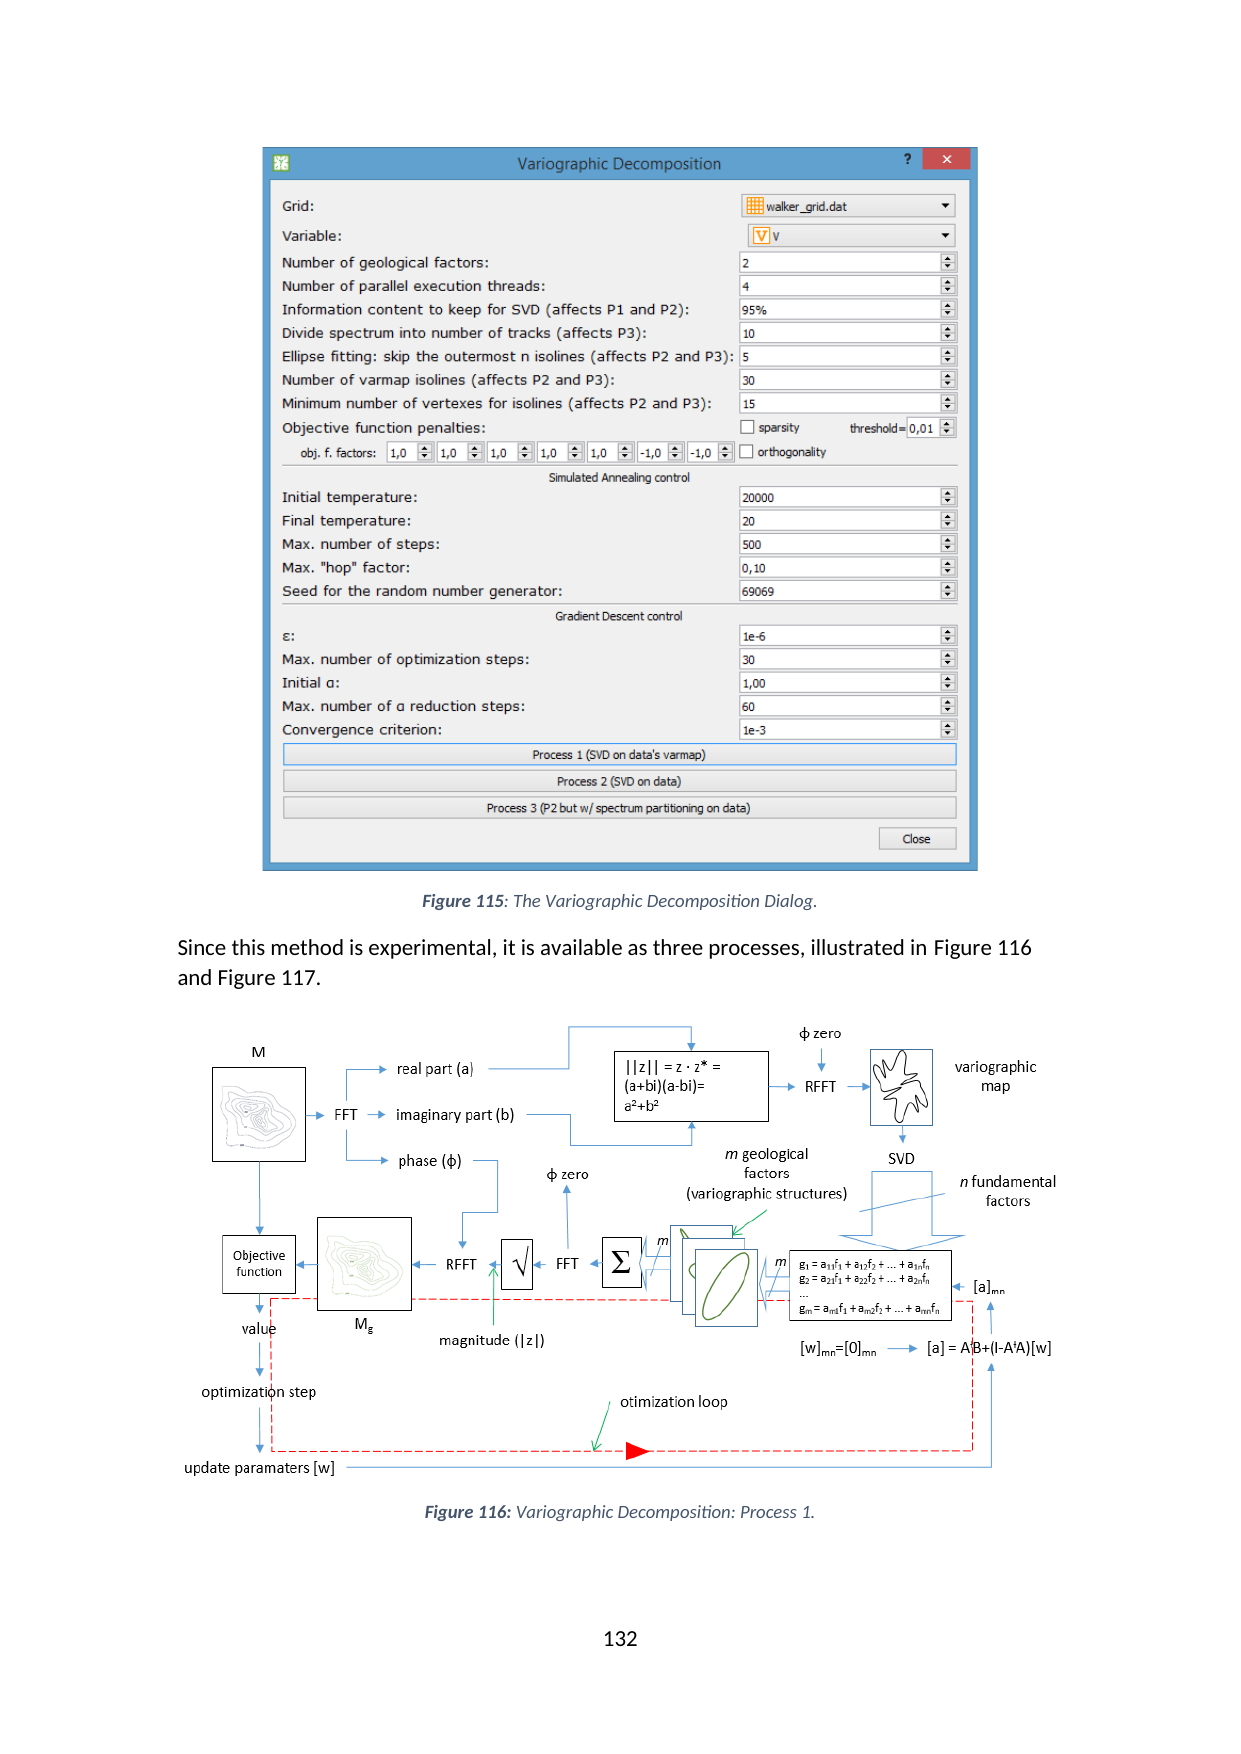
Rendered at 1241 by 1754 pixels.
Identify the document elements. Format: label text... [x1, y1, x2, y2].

text Figure 115: The Variographic Decomposition Dialog. [177, 889, 1063, 912]
picture [262, 147, 978, 871]
picture [177, 1010, 1062, 1482]
text Figure 116: Variographic Decomposition: Process 1. [177, 1501, 1063, 1523]
text Since this method is experimental, it is available as three processes, illustrated in Figure 112 and Figure 113. [177, 933, 1063, 991]
